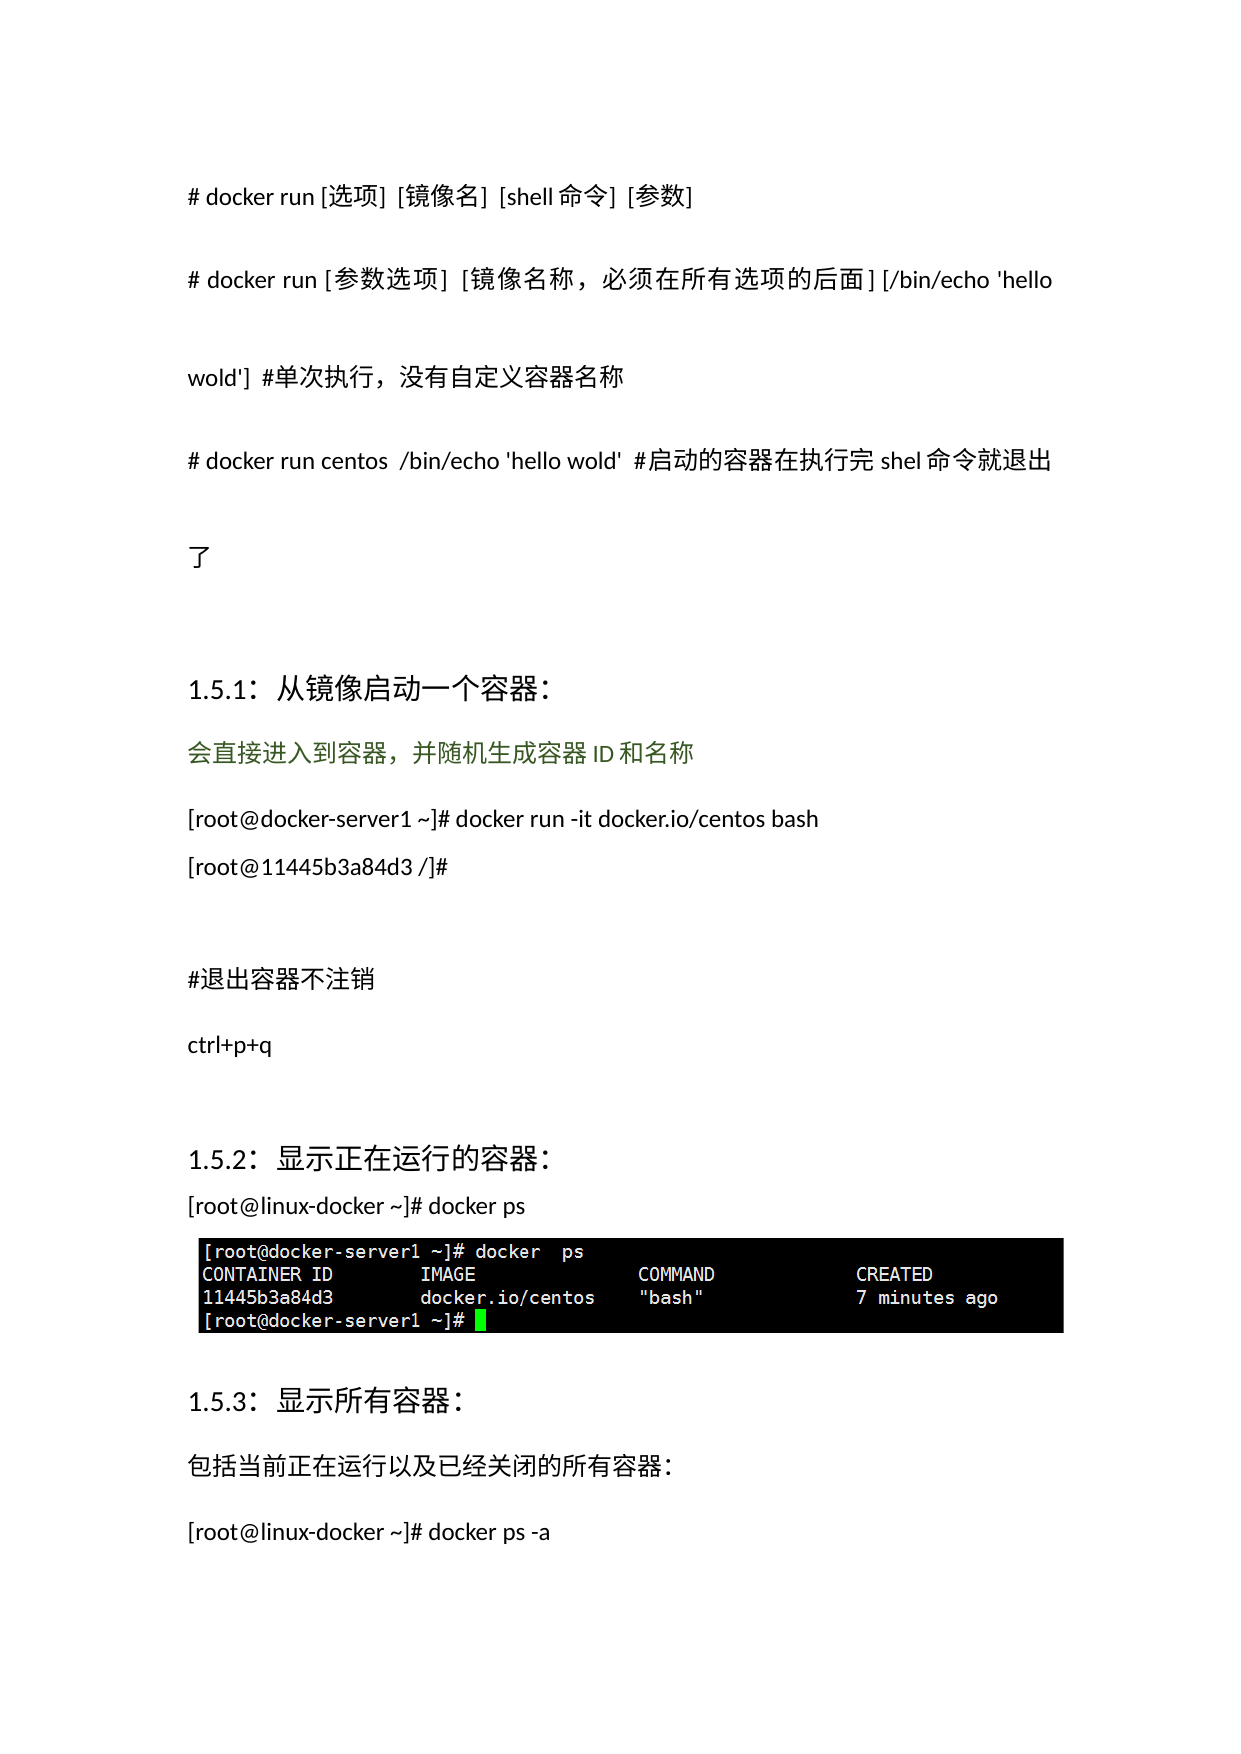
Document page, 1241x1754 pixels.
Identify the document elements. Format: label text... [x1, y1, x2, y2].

text ctrl+p+q [187, 1028, 1053, 1061]
text 包括当前正在运行以及已经关闭的所有容器： [187, 1432, 1053, 1497]
text #退出容器不注销 [187, 945, 1053, 1010]
text # docker run [参数选项] [镜像名称，必须在所有选项的后面] [/bin/echo 'hello wold'] #单次执行，没有自定义容器名称 [187, 245, 1053, 408]
text 会直接进入到容器，并随机生成容器ID和名称 [187, 719, 1053, 784]
text [root@linux-docker ~]# docker ps [187, 1189, 1053, 1221]
text [root@docker-server1 ~]# docker run -it docker.io/centos bash [187, 802, 1053, 835]
subtitle 1.5.3：显示所有容器： [187, 1367, 1053, 1432]
picture [198, 1238, 1064, 1333]
text [root@linux-docker ~]# docker ps -a [187, 1515, 1053, 1547]
subtitle 1.5.2：显示正在运行的容器： [187, 1124, 1053, 1189]
text # docker run centos /bin/echo 'hello wold' #启动的容器在执行完shel命令就退出了 [187, 426, 1053, 588]
text [root@11445b3a84d3 /]# [187, 850, 1053, 882]
subtitle 1.5.1：从镜像启动一个容器： [187, 654, 1053, 719]
text # docker run [选项] [镜像名] [shell命令] [参数] [187, 162, 1053, 227]
